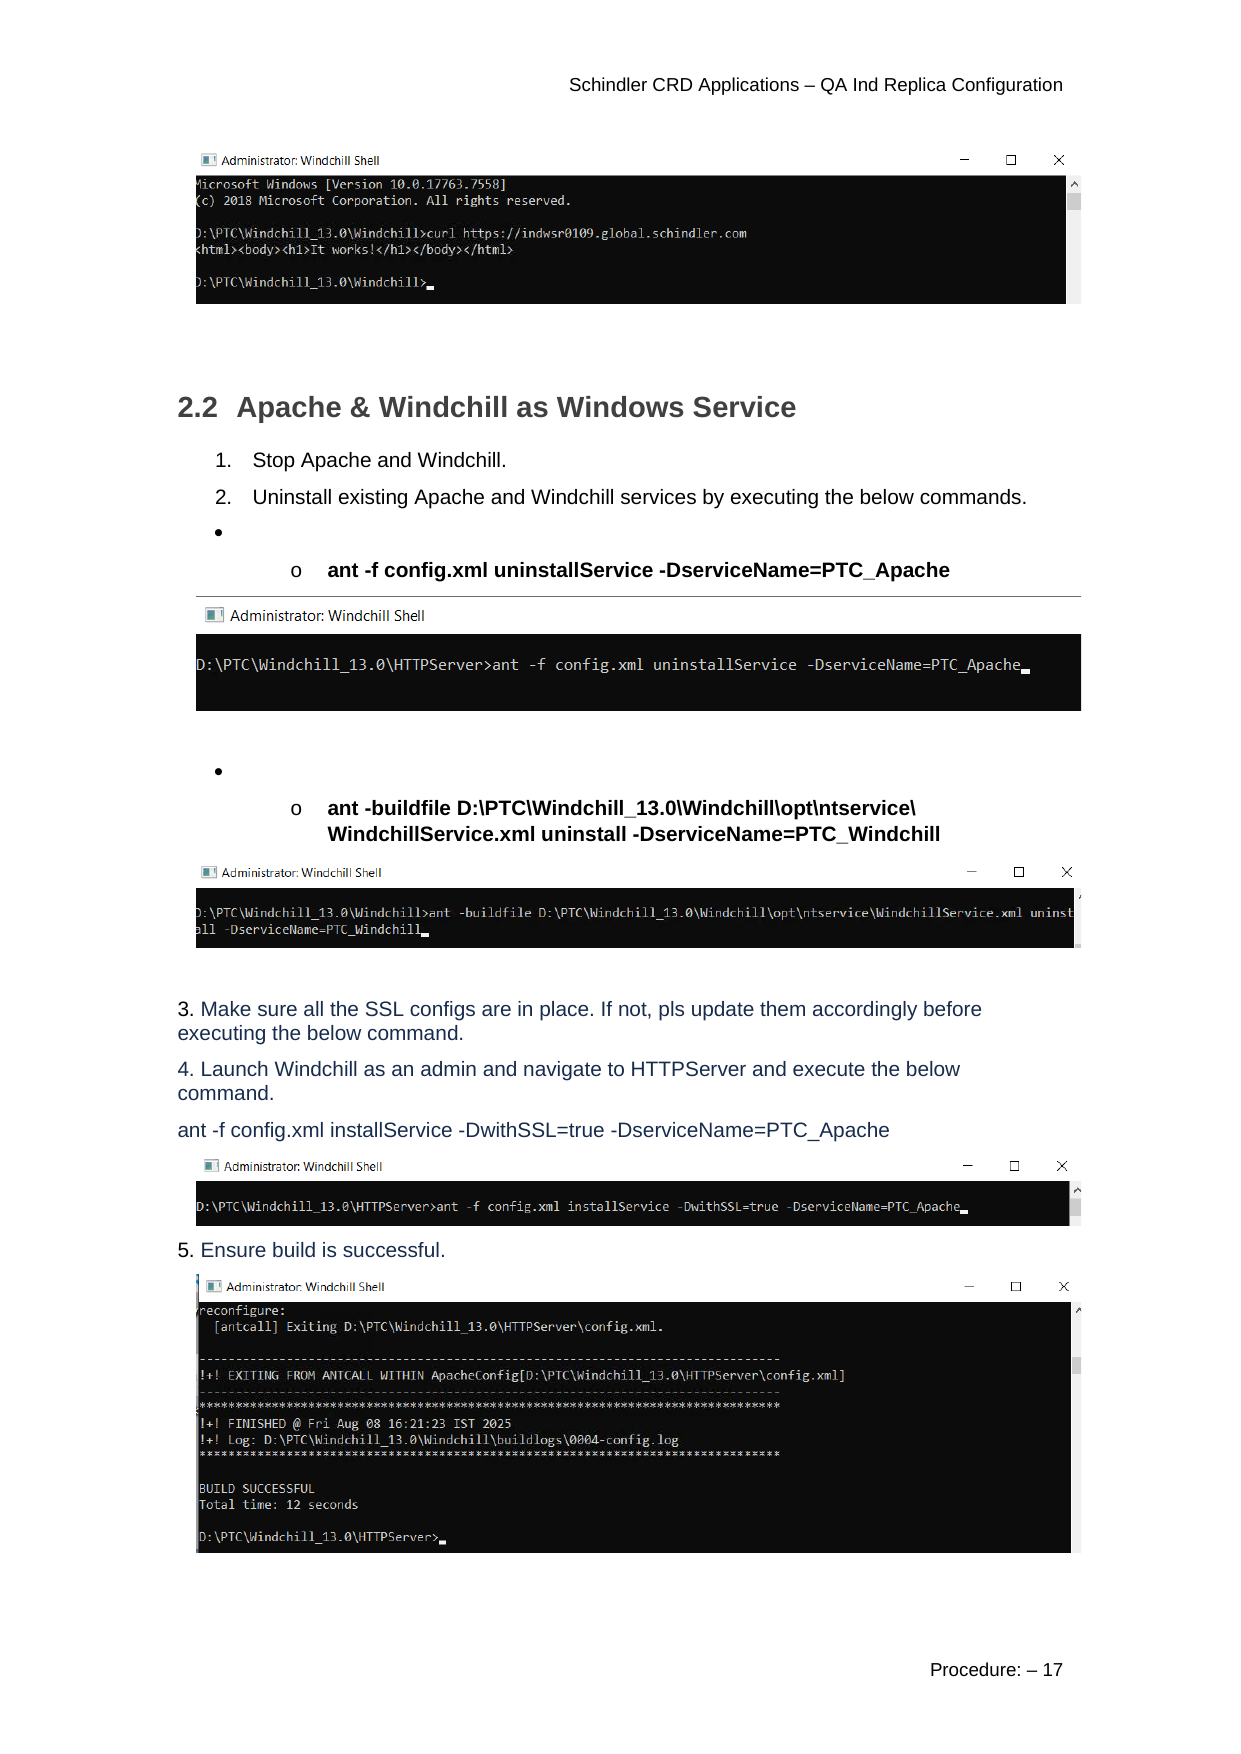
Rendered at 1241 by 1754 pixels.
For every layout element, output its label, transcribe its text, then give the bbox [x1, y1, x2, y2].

list Stop Apache and Windchill. [215, 448, 1063, 472]
text 4. Launch Windchill as an admin and navigate to HTTPServer and execute the below command. [177, 1057, 1063, 1105]
text 5. Ensure build is successful. [177, 1238, 1063, 1262]
picture [196, 150, 1082, 304]
picture [196, 1154, 1082, 1226]
text ant -f config.xml installService -DwithSSL=true -DserviceName=PTC_Apache [177, 1118, 1063, 1142]
picture [196, 1274, 1082, 1553]
list Uninstall existing Apache and Windchill services by executing the below commands. [215, 485, 1063, 509]
picture [196, 858, 1082, 948]
picture [196, 596, 1082, 711]
list ant -buildfile D:\PTC\Windchill_13.0\Windchill\opt\ntservice\WindchillService.xml uninstall -DserviceName=PTC_Windchill [290, 796, 1063, 846]
subtitle Apache & Windchill as Windows Service [177, 390, 1063, 423]
list ant -f config.xml uninstallService -DserviceName=PTC_Apache [290, 558, 1063, 584]
text 3. Make sure all the SSL configs are in place. If not, pls update them accordingly before executing the below command. [177, 997, 1063, 1045]
